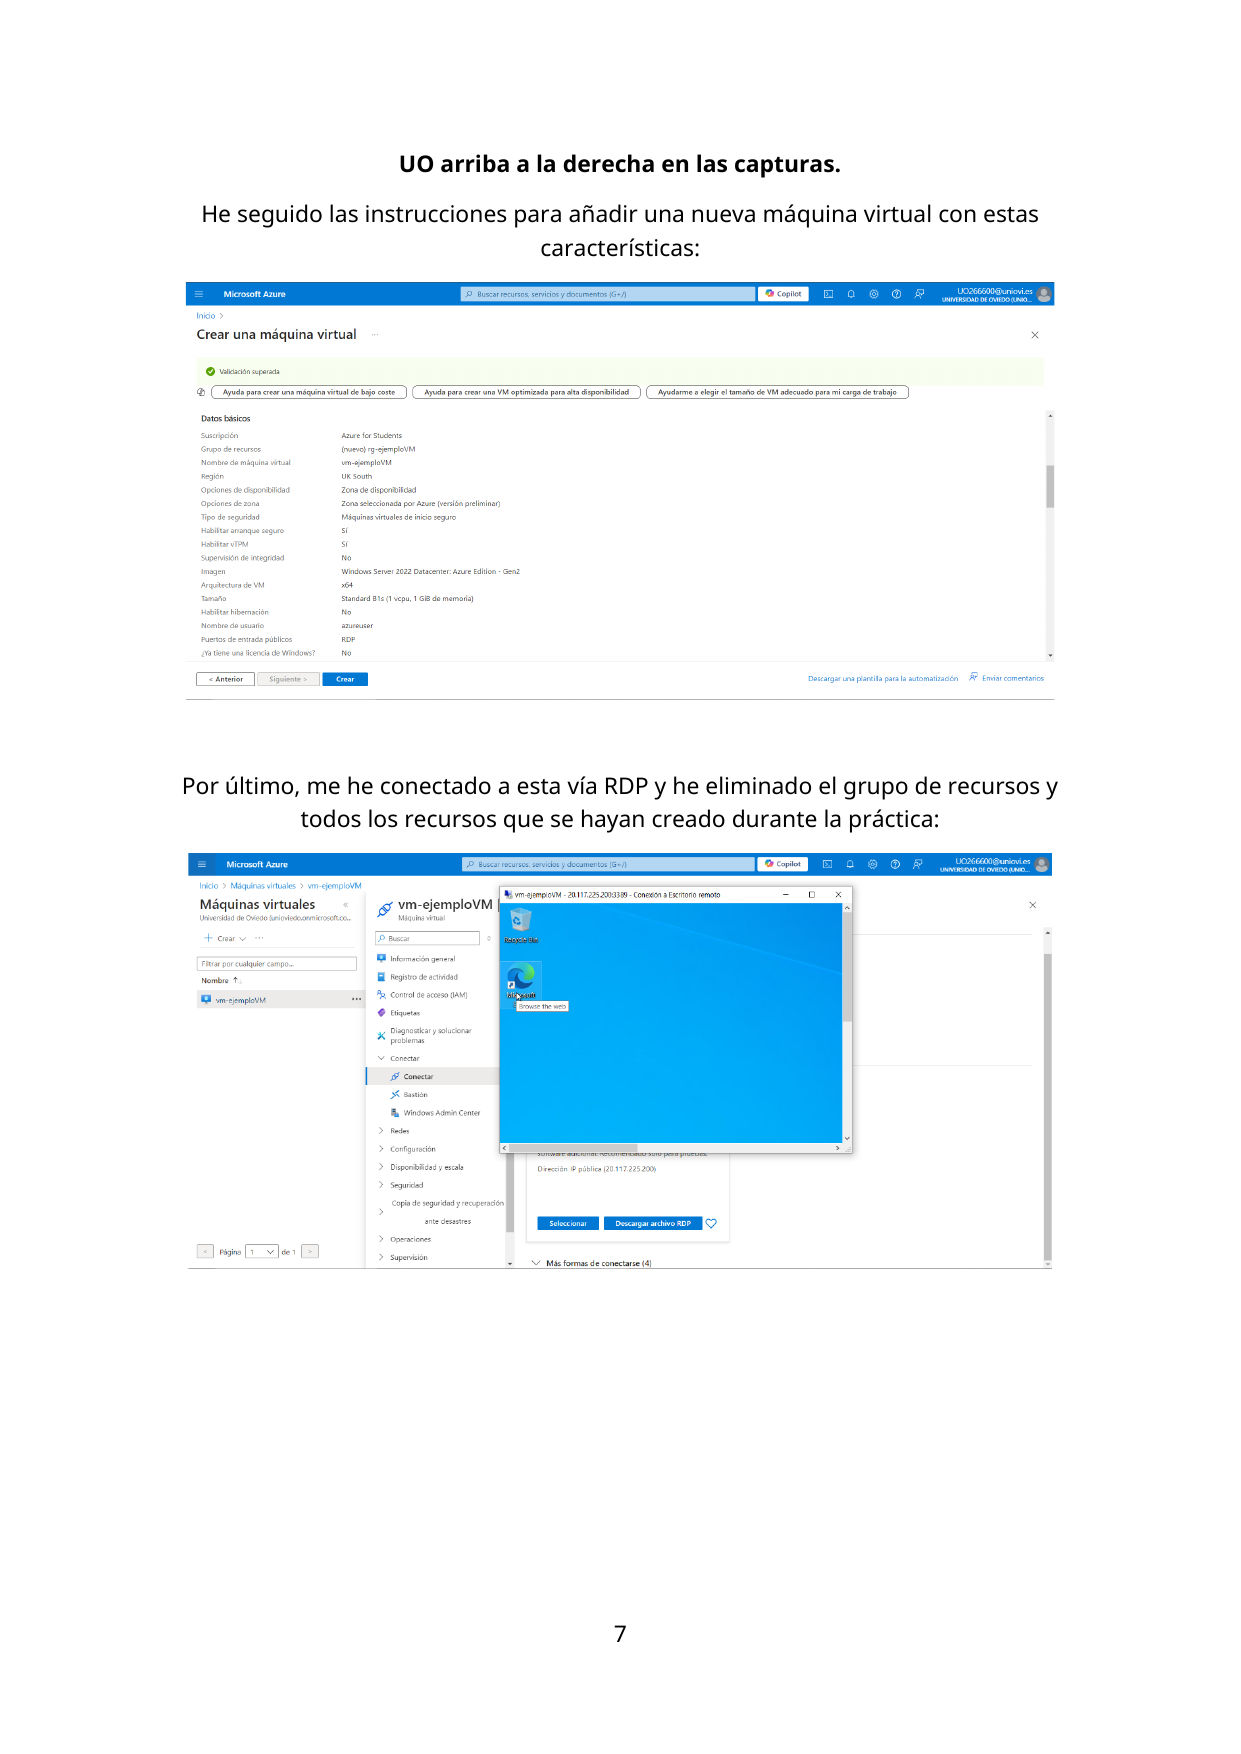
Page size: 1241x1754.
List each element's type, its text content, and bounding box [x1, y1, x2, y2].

text UO arriba a la derecha en las capturas. [177, 148, 1063, 179]
picture [185, 282, 1055, 700]
text He seguido las instrucciones para añadir una nueva máquina virtual con estas características: [177, 198, 1063, 263]
text Por último, me he conectado a esta vía RDP y he eliminado el grupo de recursos y todos los recursos que se hayan creado durante la práctica: [177, 769, 1063, 834]
picture [188, 853, 1052, 1269]
